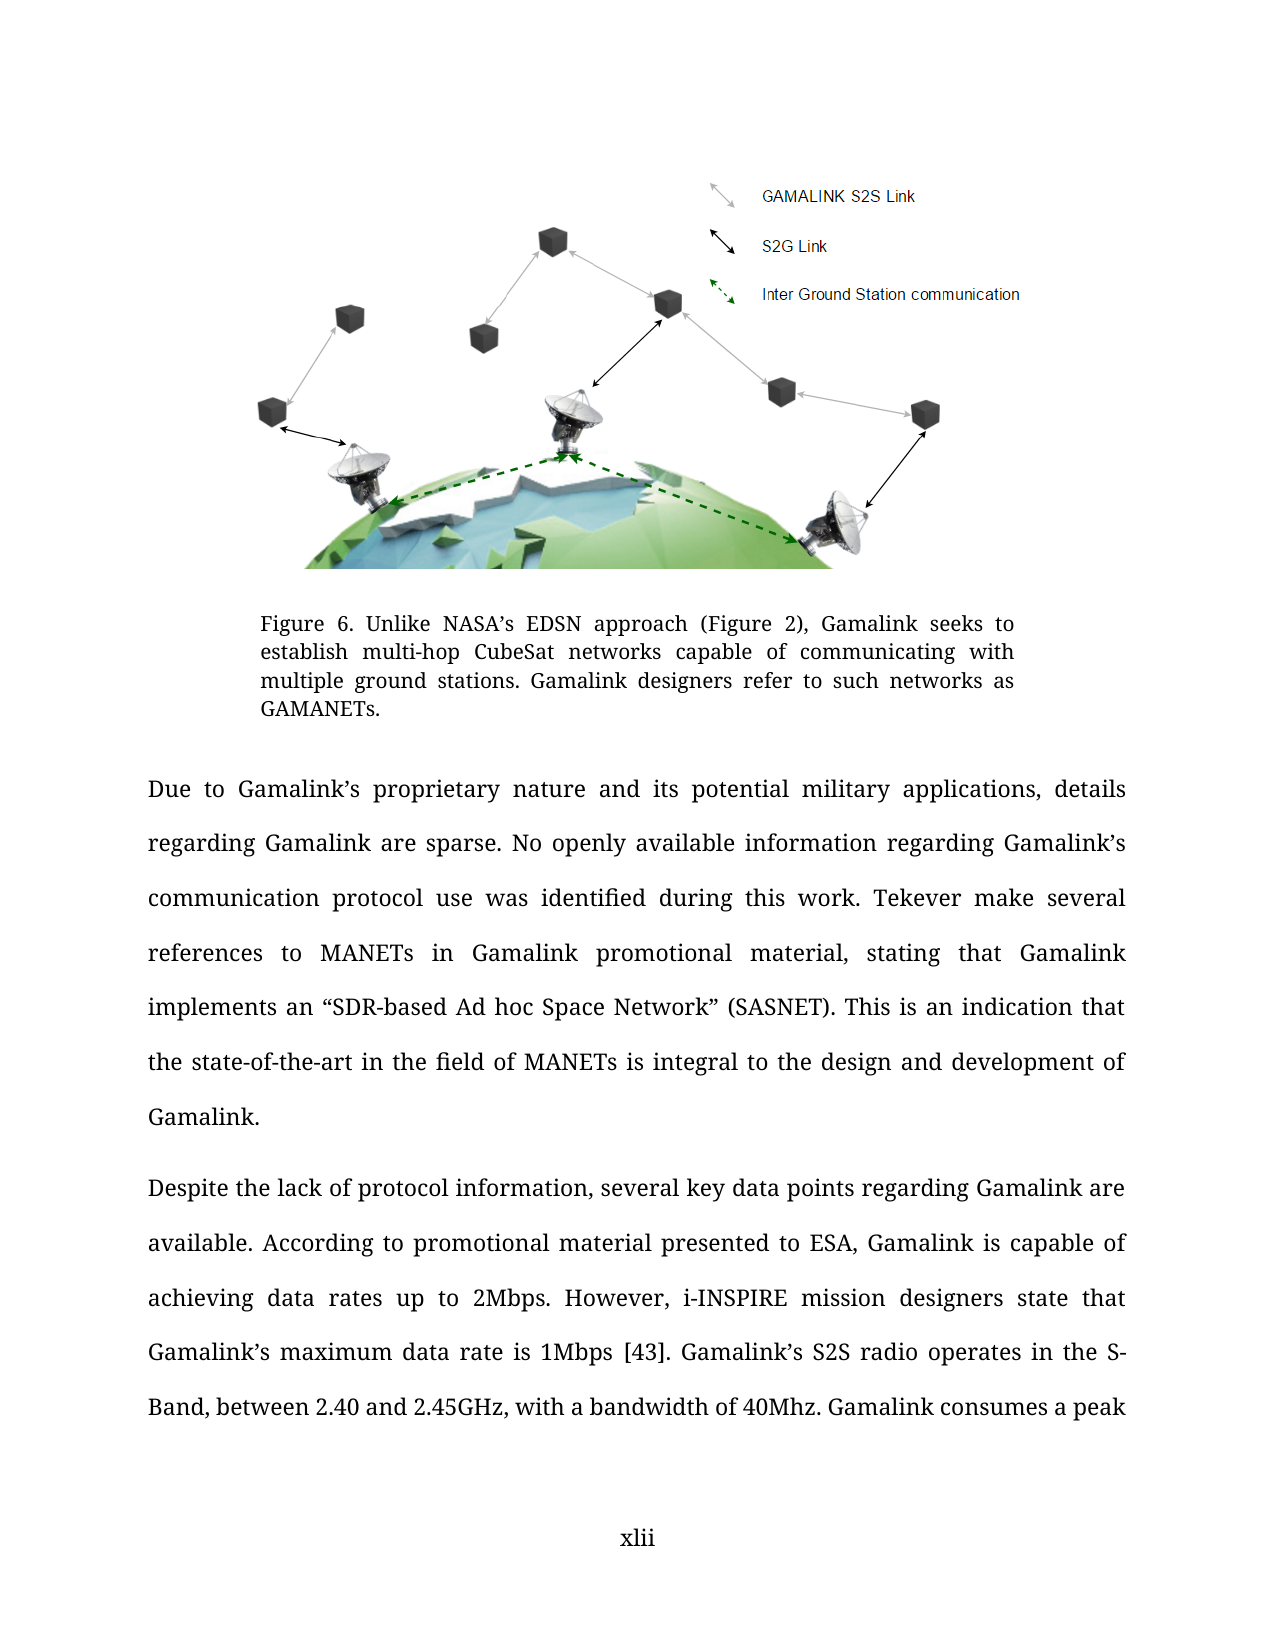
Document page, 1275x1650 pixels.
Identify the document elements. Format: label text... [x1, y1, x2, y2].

text Figure 6. Unlike NASA’s EDSN approach (Figure 2), Gamalink seeks to establish multi-hop CubeSat networks capable of communicating with multiple ground stations. Gamalink designers refer to such networks as GAMANETs. [260, 609, 1015, 723]
text Due to Gamalink’s proprietary nature and its potential military applications, details regarding Gamalink are sparse. No openly available information regarding Gamalink’s communication protocol use was identified during this work. Tekever make several references to MANETs in Gamalink promotional material, stating that Gamalink implements an “SDR-based Ad hoc Space Network” (SASNET). This is an indication that the state-of-the-art in the field of MANETs is integral to the design and development of Gamalink. [148, 773, 1127, 1132]
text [148, 1172, 1127, 1422]
picture [244, 176, 1031, 569]
